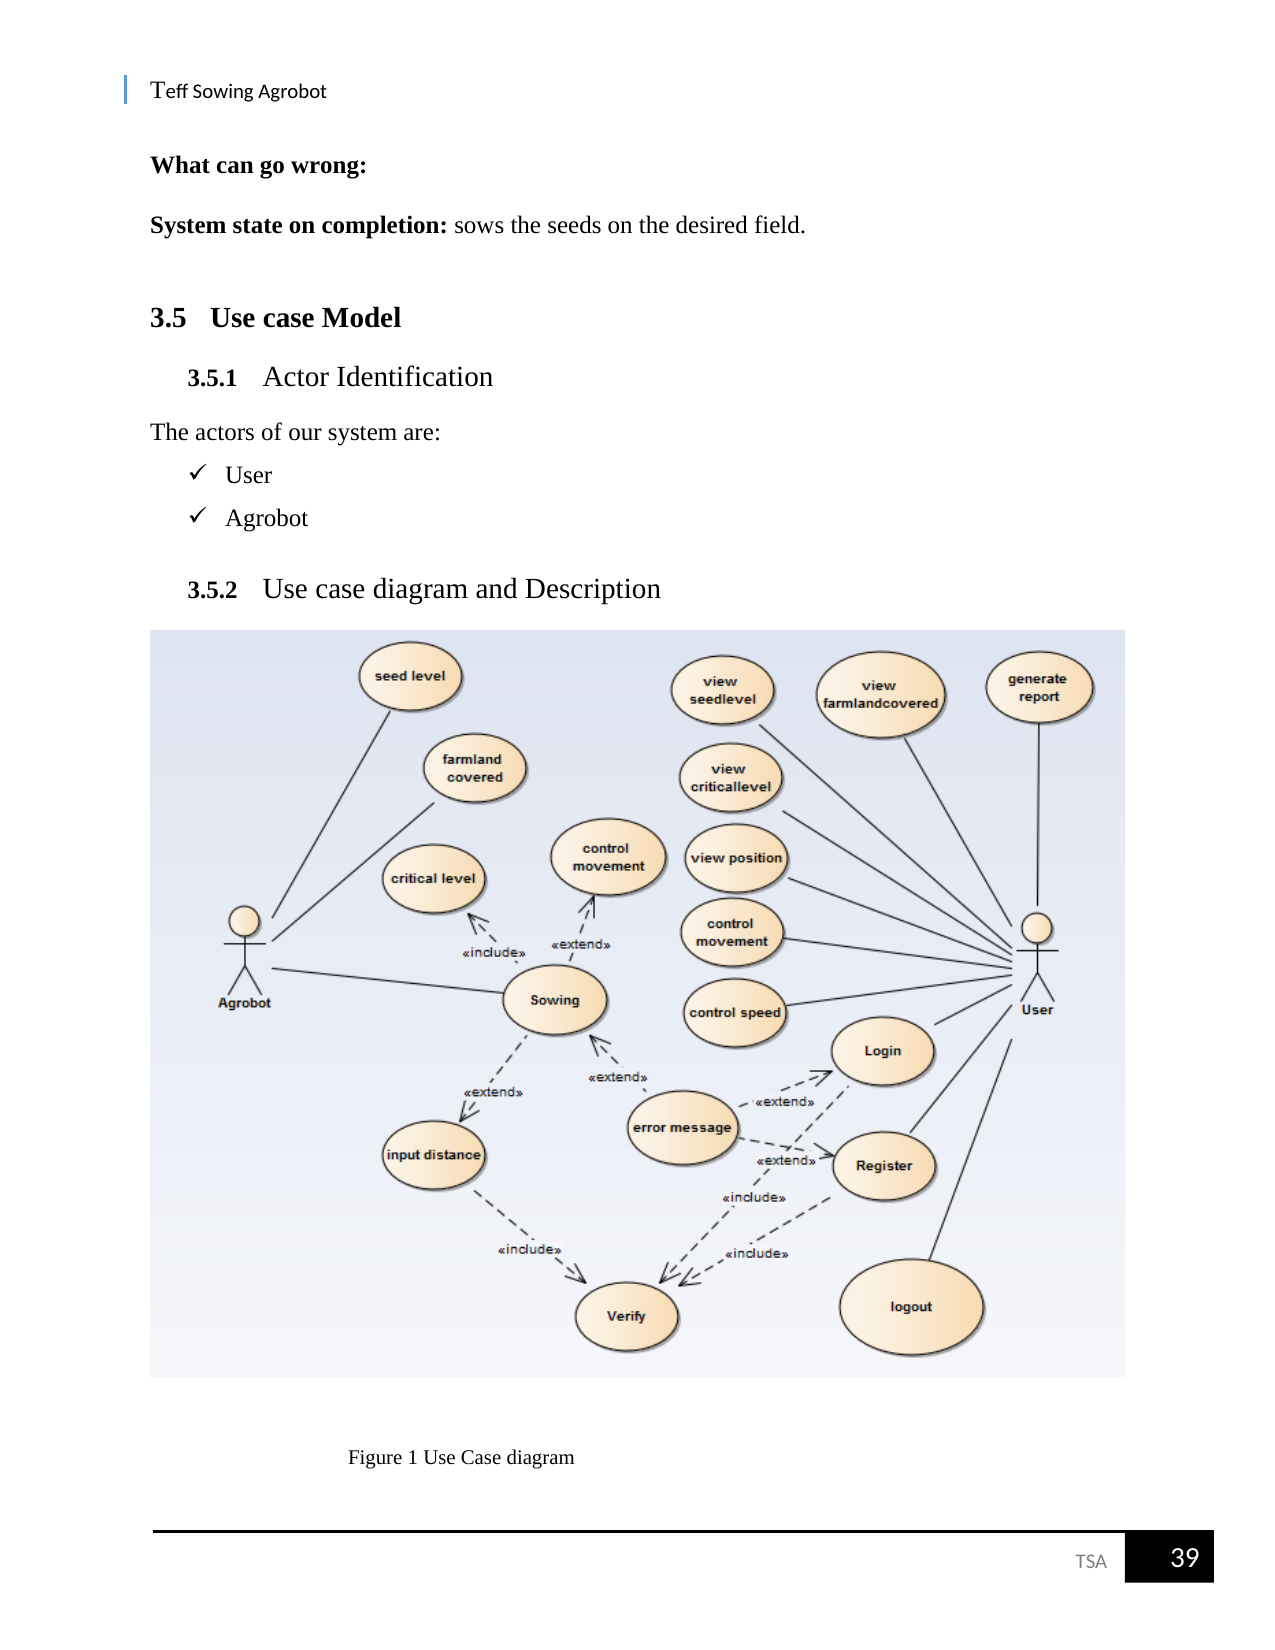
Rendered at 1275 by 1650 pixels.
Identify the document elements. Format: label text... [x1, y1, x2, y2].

subtitle Use case diagram and Description [187, 572, 1125, 605]
list User [187, 460, 1125, 489]
picture [150, 630, 1125, 1377]
list Agrobot [187, 503, 1125, 532]
text Figure 1 Use Case diagram [150, 1445, 1125, 1469]
text System state on completion: sows the seeds on the desired field. [150, 210, 1125, 238]
subtitle Actor Identification [187, 359, 1125, 392]
subtitle Use case Model [150, 300, 1125, 334]
text The actors of our system are: [150, 417, 1125, 446]
text What can go wrong: [150, 150, 1125, 179]
